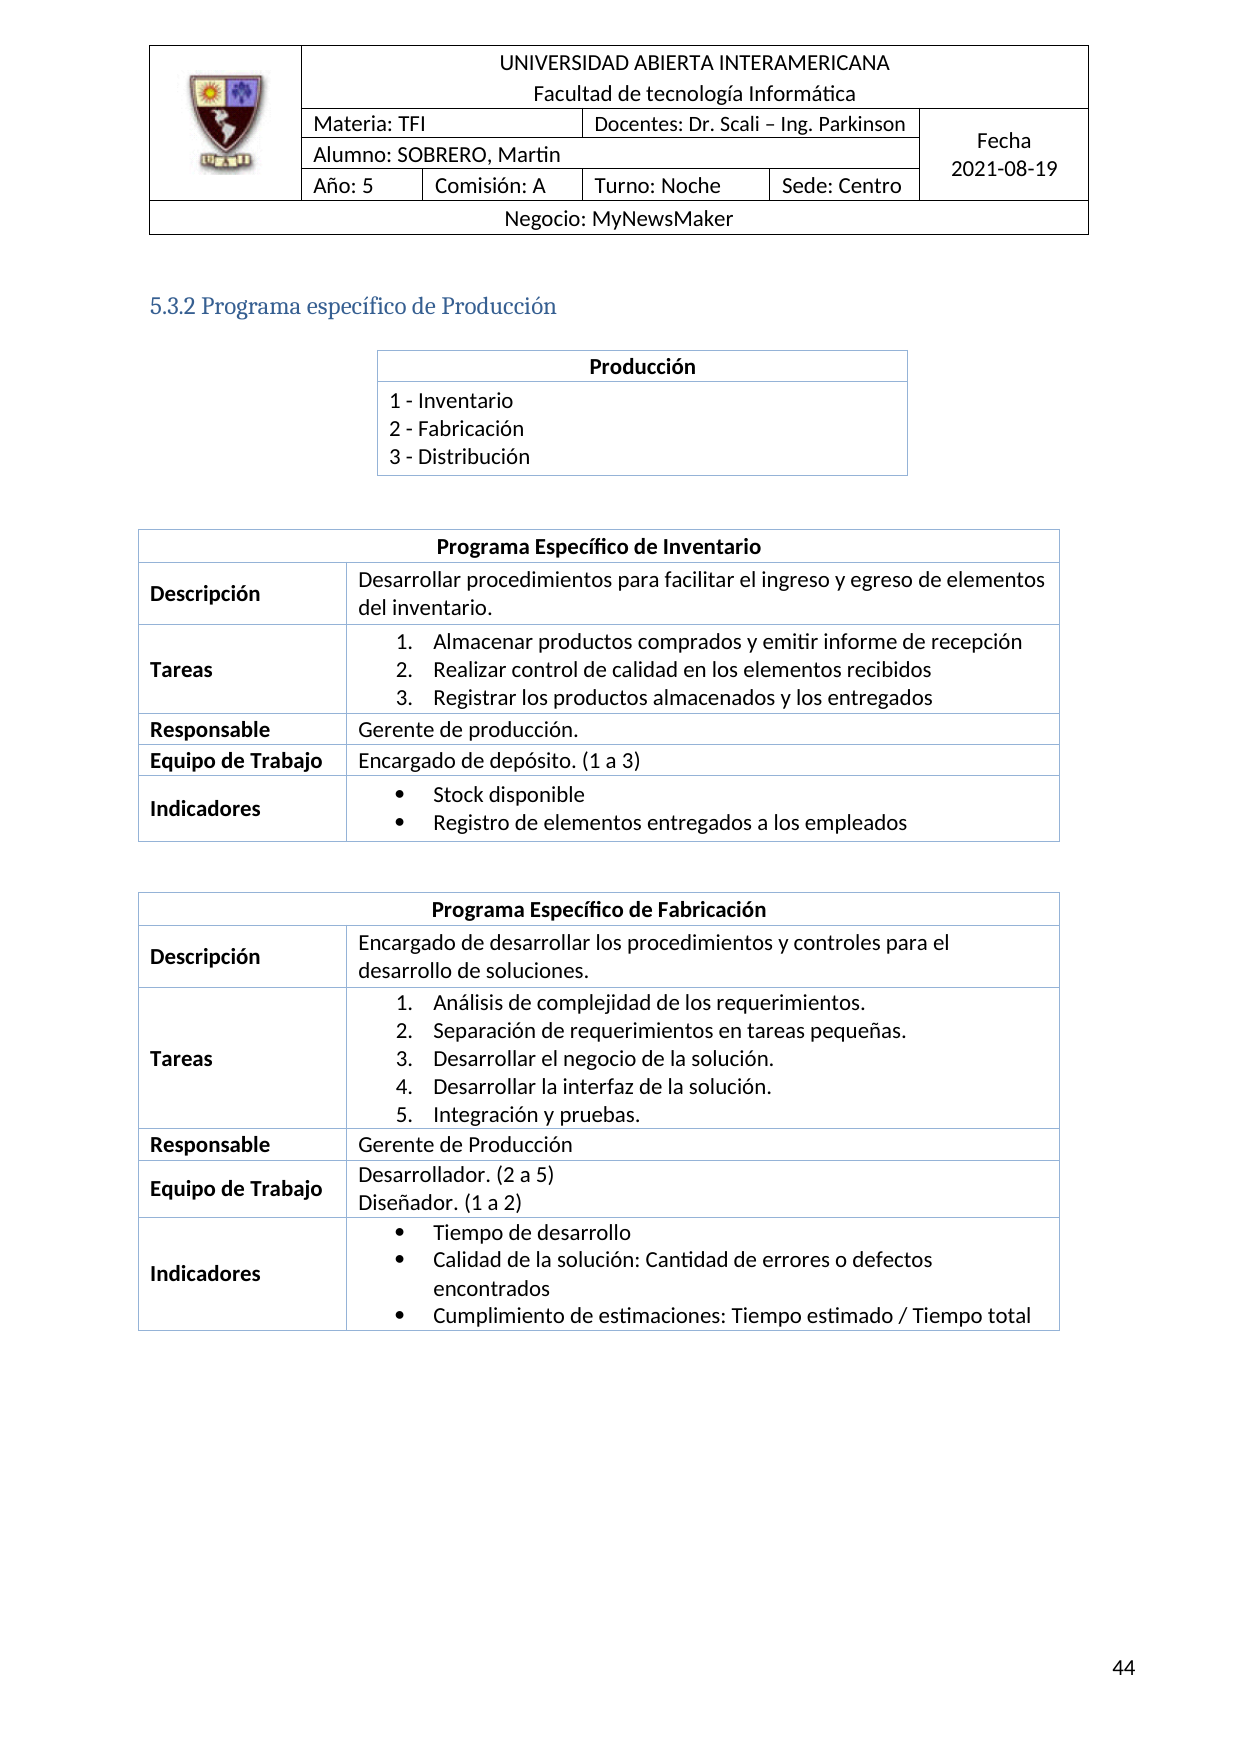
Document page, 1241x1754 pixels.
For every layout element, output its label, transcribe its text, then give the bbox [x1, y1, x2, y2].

table_cell Responsable [139, 1129, 346, 1159]
table_cell Equipo de Trabajo [139, 745, 346, 775]
table_cell Indicadores [139, 776, 346, 841]
table_cell Gerente de producción. [347, 714, 1059, 744]
table_cell Encargado de desarrollar los procedimientos y controles para el desarrollo de soluciones. [347, 926, 1059, 987]
table_cell Desarrollador. (2 a 5) Diseñador. (1 a 2) [347, 1161, 1059, 1217]
table_cell Responsable [139, 714, 346, 744]
table_cell Equipo de Trabajo [139, 1161, 346, 1217]
table_cell Tareas [139, 625, 346, 713]
table_cell Descripción [139, 926, 346, 987]
table_cell Tareas [139, 988, 346, 1128]
table_cell 1 - Inventario 2 - Fabricación 3 - Distribución [378, 382, 907, 475]
table_cell Análisis de complejidad de los requerimientos. Separación de requerimientos en tareas pequeñas. Desarrollar el negocio de la solución. Desarrollar la interfaz de la solución. Integración y pruebas. [347, 988, 1059, 1128]
table_cell Desarrollar procedimientos para facilitar el ingreso y egreso de elementos del inventario. [347, 563, 1059, 624]
table_cell Indicadores [139, 1218, 346, 1330]
table_cell Descripción [139, 563, 346, 624]
table_cell Gerente de Producción [347, 1129, 1059, 1159]
subtitle 5.3.2 Programa específico de Producción [150, 292, 1135, 321]
table_cell Encargado de depósito. (1 a 3) [347, 745, 1059, 775]
table_header Programa Específico de Fabricación [139, 893, 1059, 924]
table_header Producción [378, 351, 907, 381]
table_cell Almacenar productos comprados y emitir informe de recepción Realizar control de calidad en los elementos recibidos Registrar los productos almacenados y los entregados [347, 625, 1059, 713]
table_header Programa Específico de Inventario [139, 530, 1059, 562]
table_cell Stock disponible Registro de elementos entregados a los empleados [347, 776, 1059, 841]
table_cell Tiempo de desarrollo Calidad de la solución: Cantidad de errores o defectos encontrados Cumplimiento de estimaciones: Tiempo estimado / Tiempo total [347, 1218, 1059, 1330]
picture [175, 67, 276, 180]
